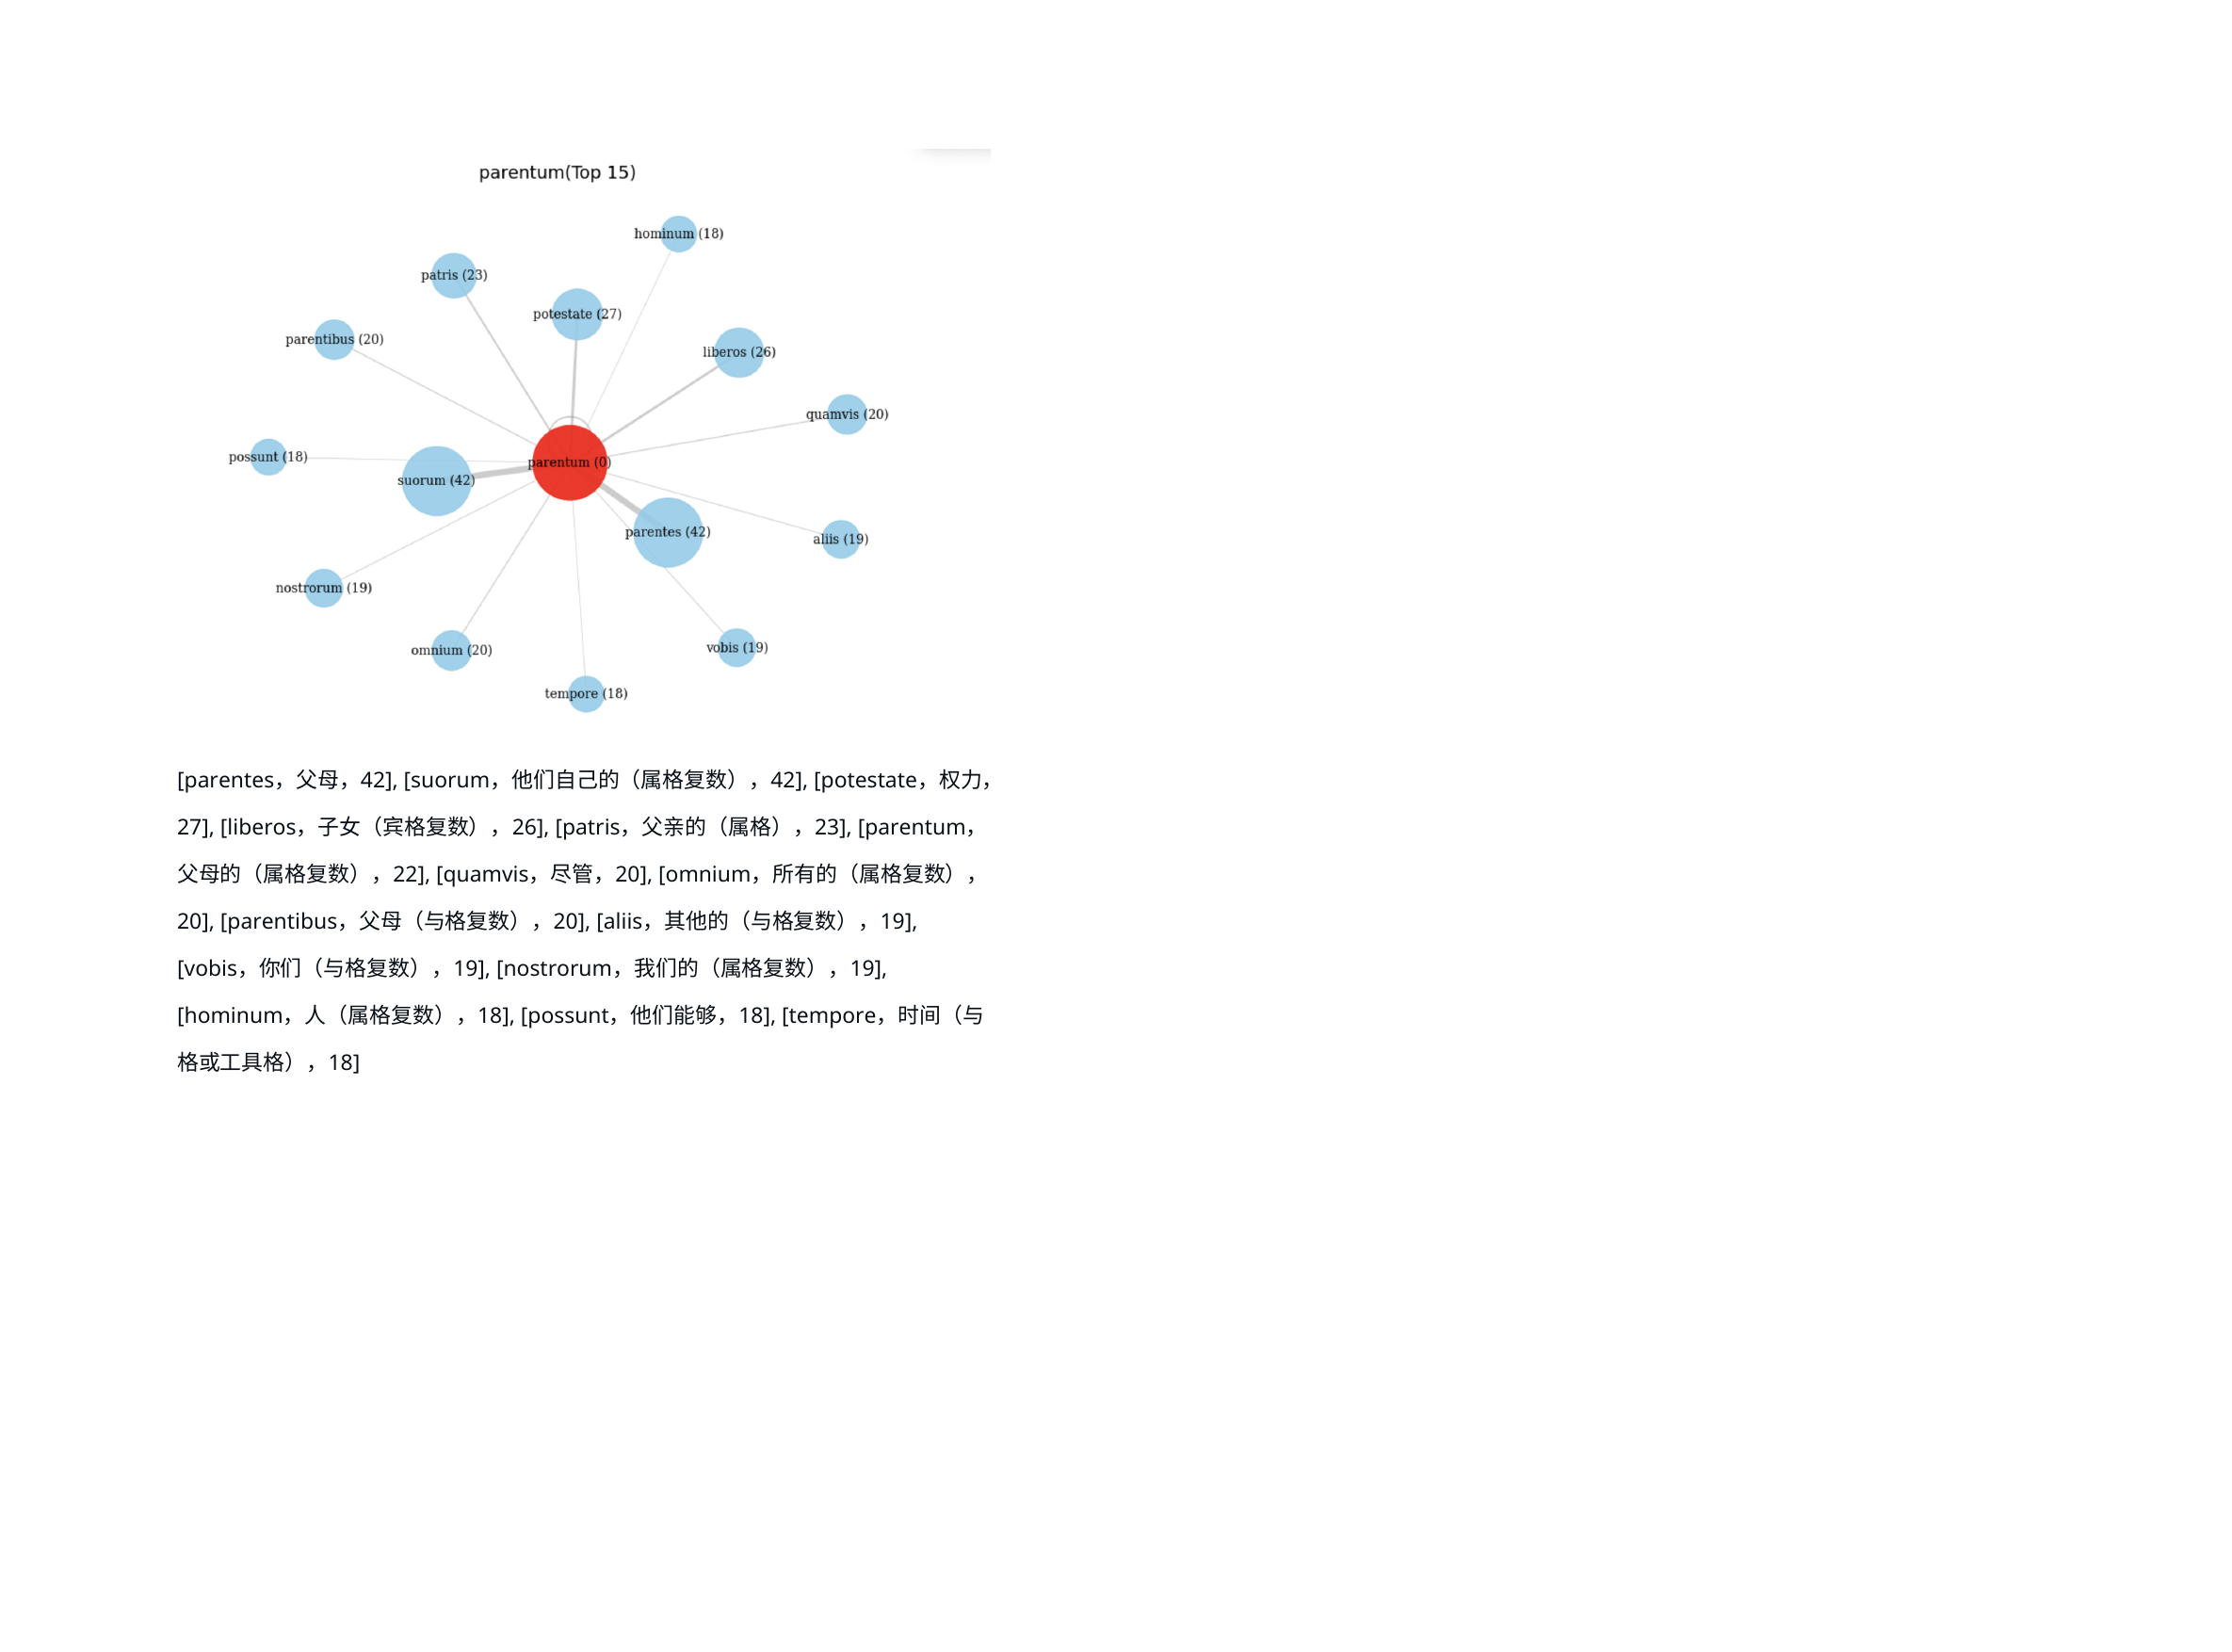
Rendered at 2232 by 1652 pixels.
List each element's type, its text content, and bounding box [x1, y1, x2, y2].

text [parentes，父母，42], [suorum，他们自己的（属格复数），42], [potestate，权力，27], [liberos，子女（宾格复数），26], [patris，父亲的（属格），23], [parentum，父母的（属格复数），22], [quamvis，尽管，20], [omnium，所有的（属格复数），20], [parentibus，父母（与格复数），20], [aliis，其他的（与格复数），19], [vobis，你们（与格复数），19], [nostrorum，我们的（属格复数），19], [hominum，人（属格复数），18], [possunt，他们能够，18], [tempore，时间（与格或工具格），18] [177, 755, 991, 1085]
picture [176, 149, 992, 750]
